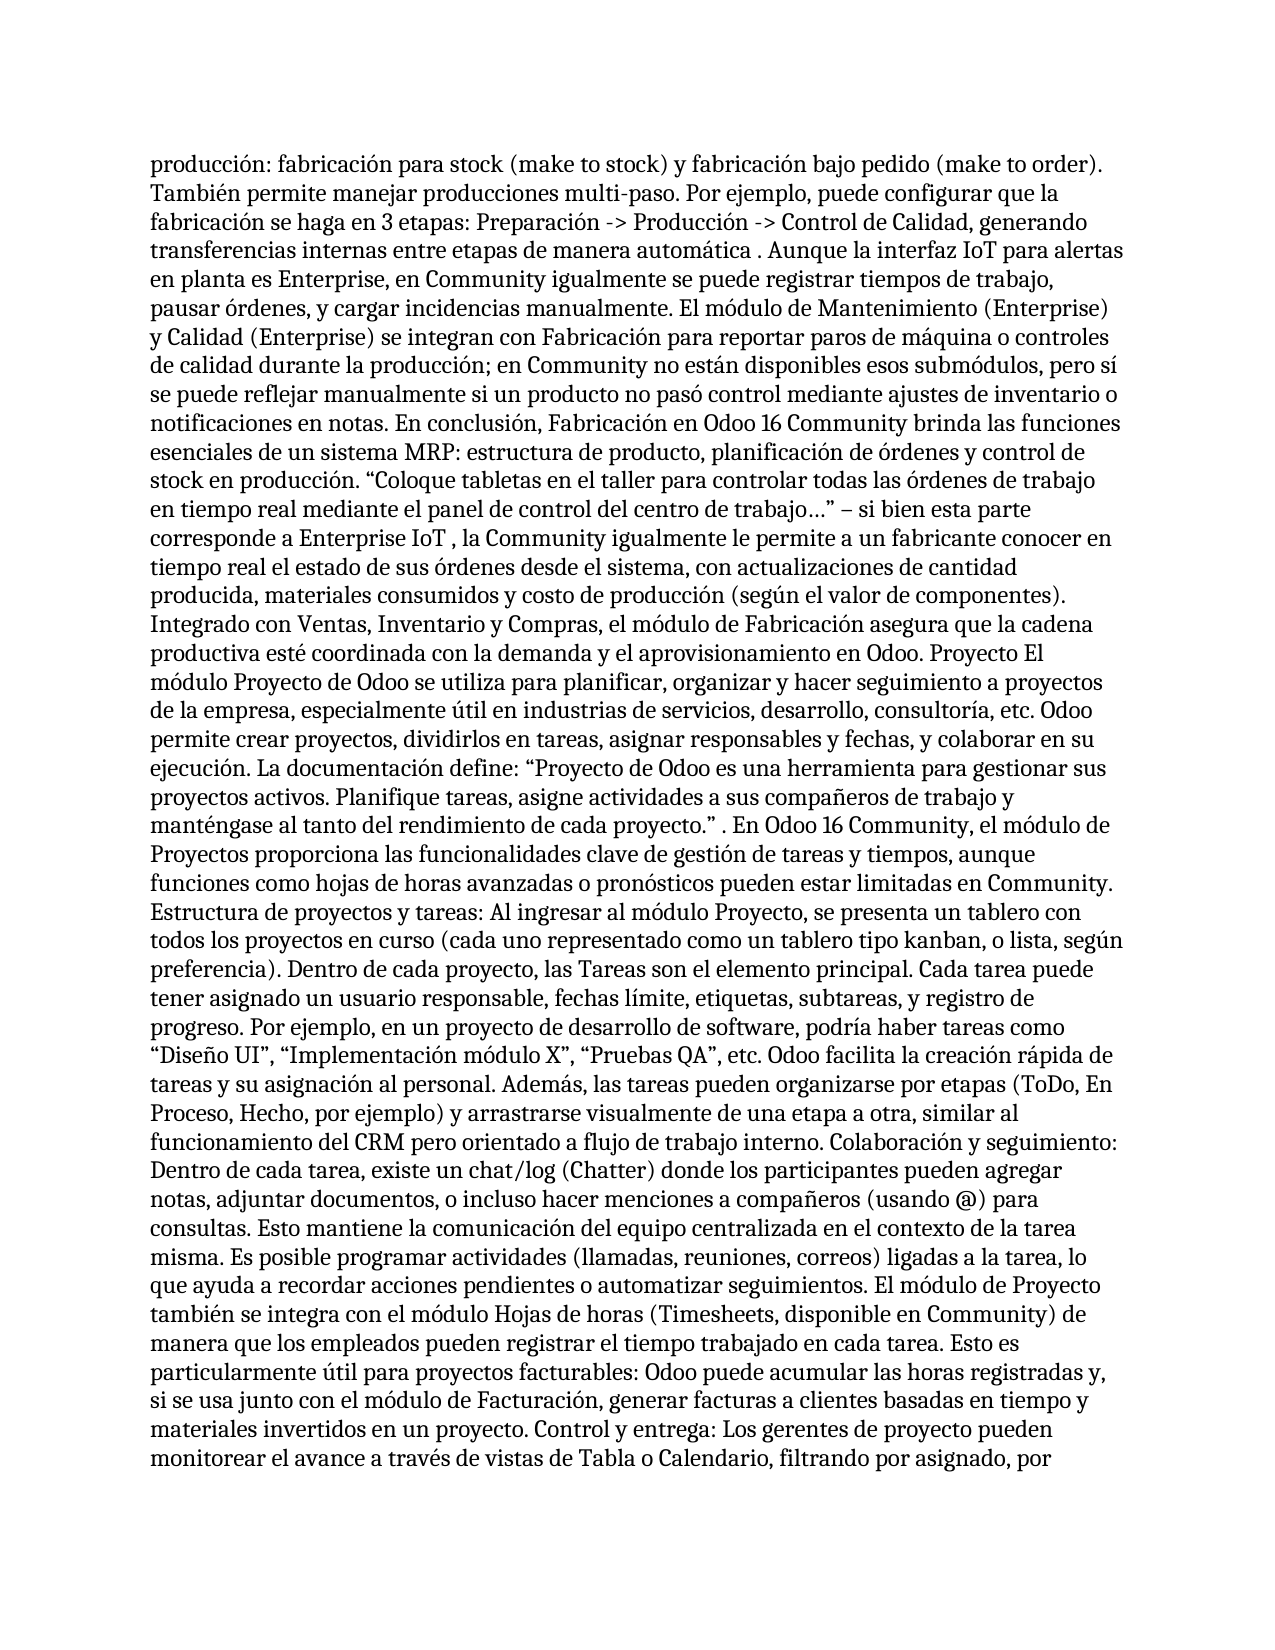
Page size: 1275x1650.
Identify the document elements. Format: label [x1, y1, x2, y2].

text [150, 150, 1125, 1472]
